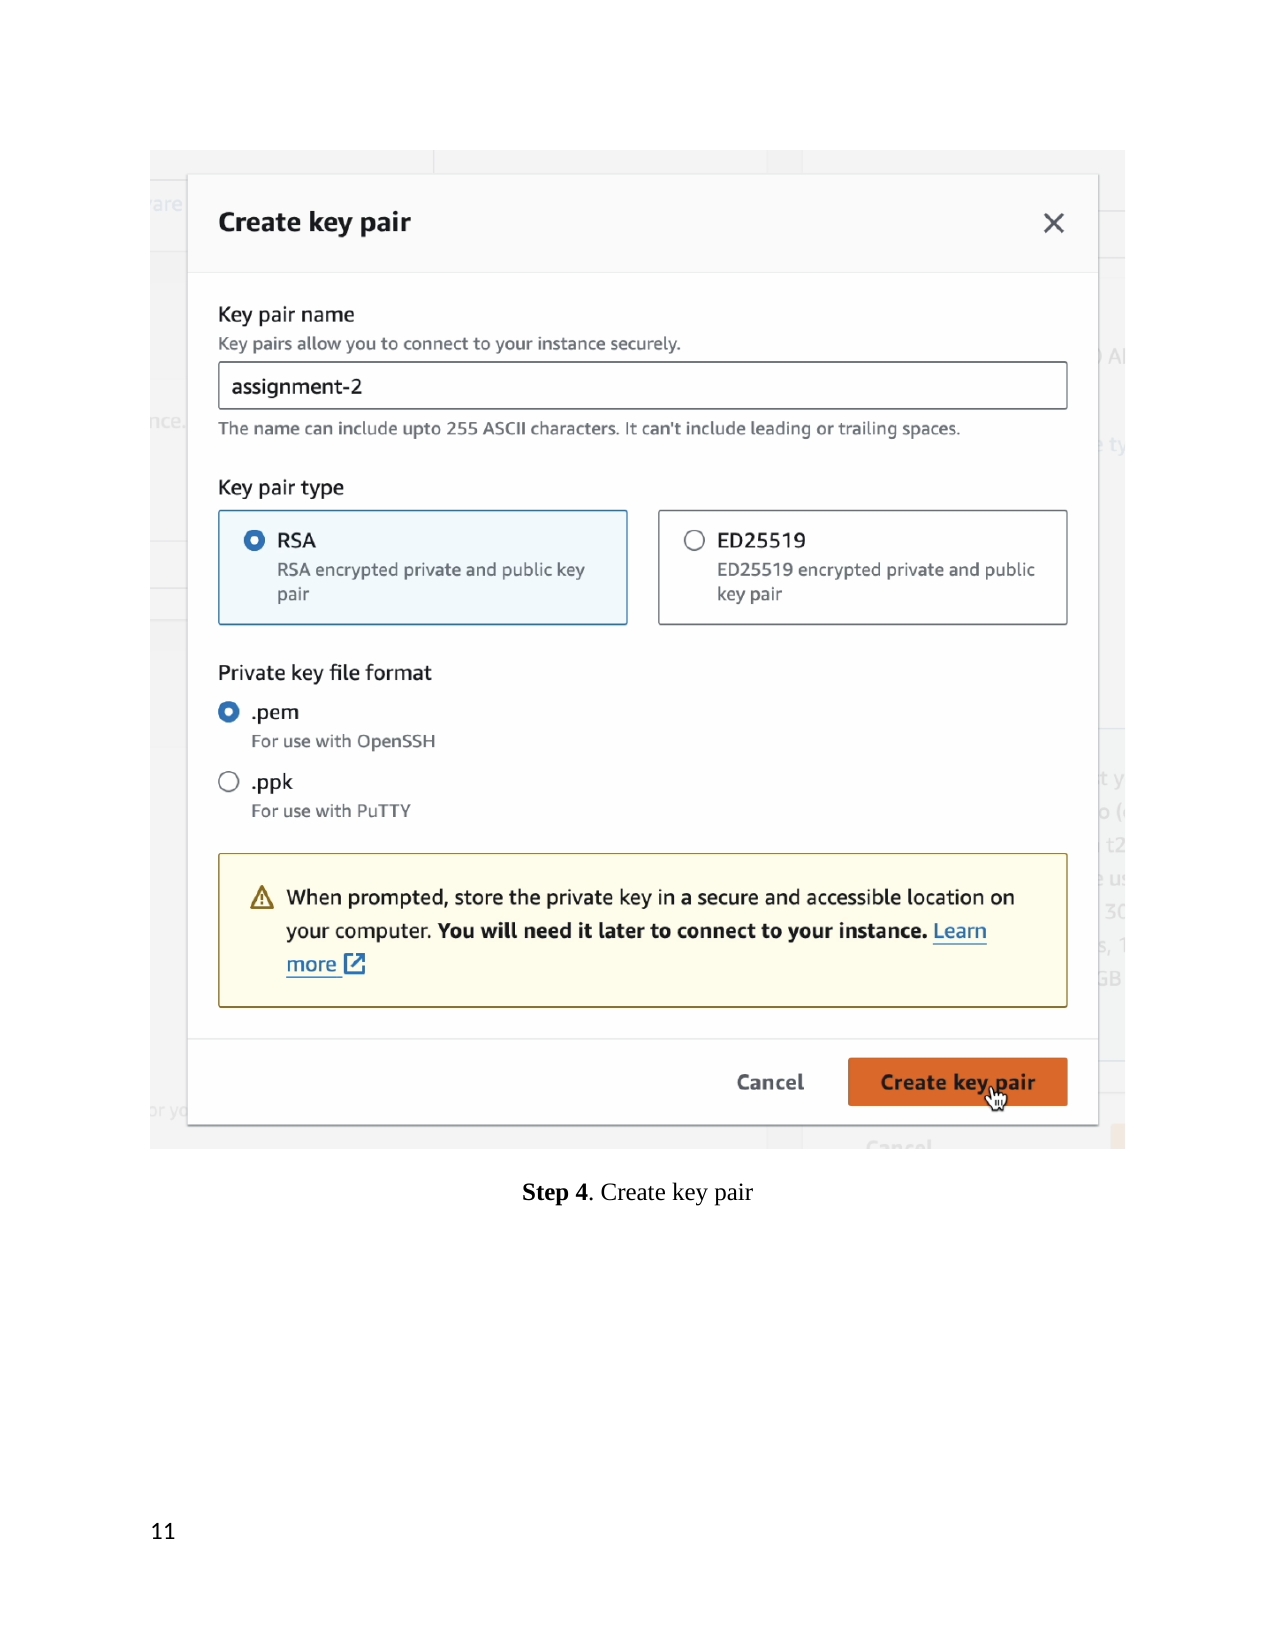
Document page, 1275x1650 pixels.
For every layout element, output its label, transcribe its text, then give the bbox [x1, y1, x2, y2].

picture [150, 150, 1125, 1149]
text Step 4. Create key pair [150, 1177, 1125, 1206]
